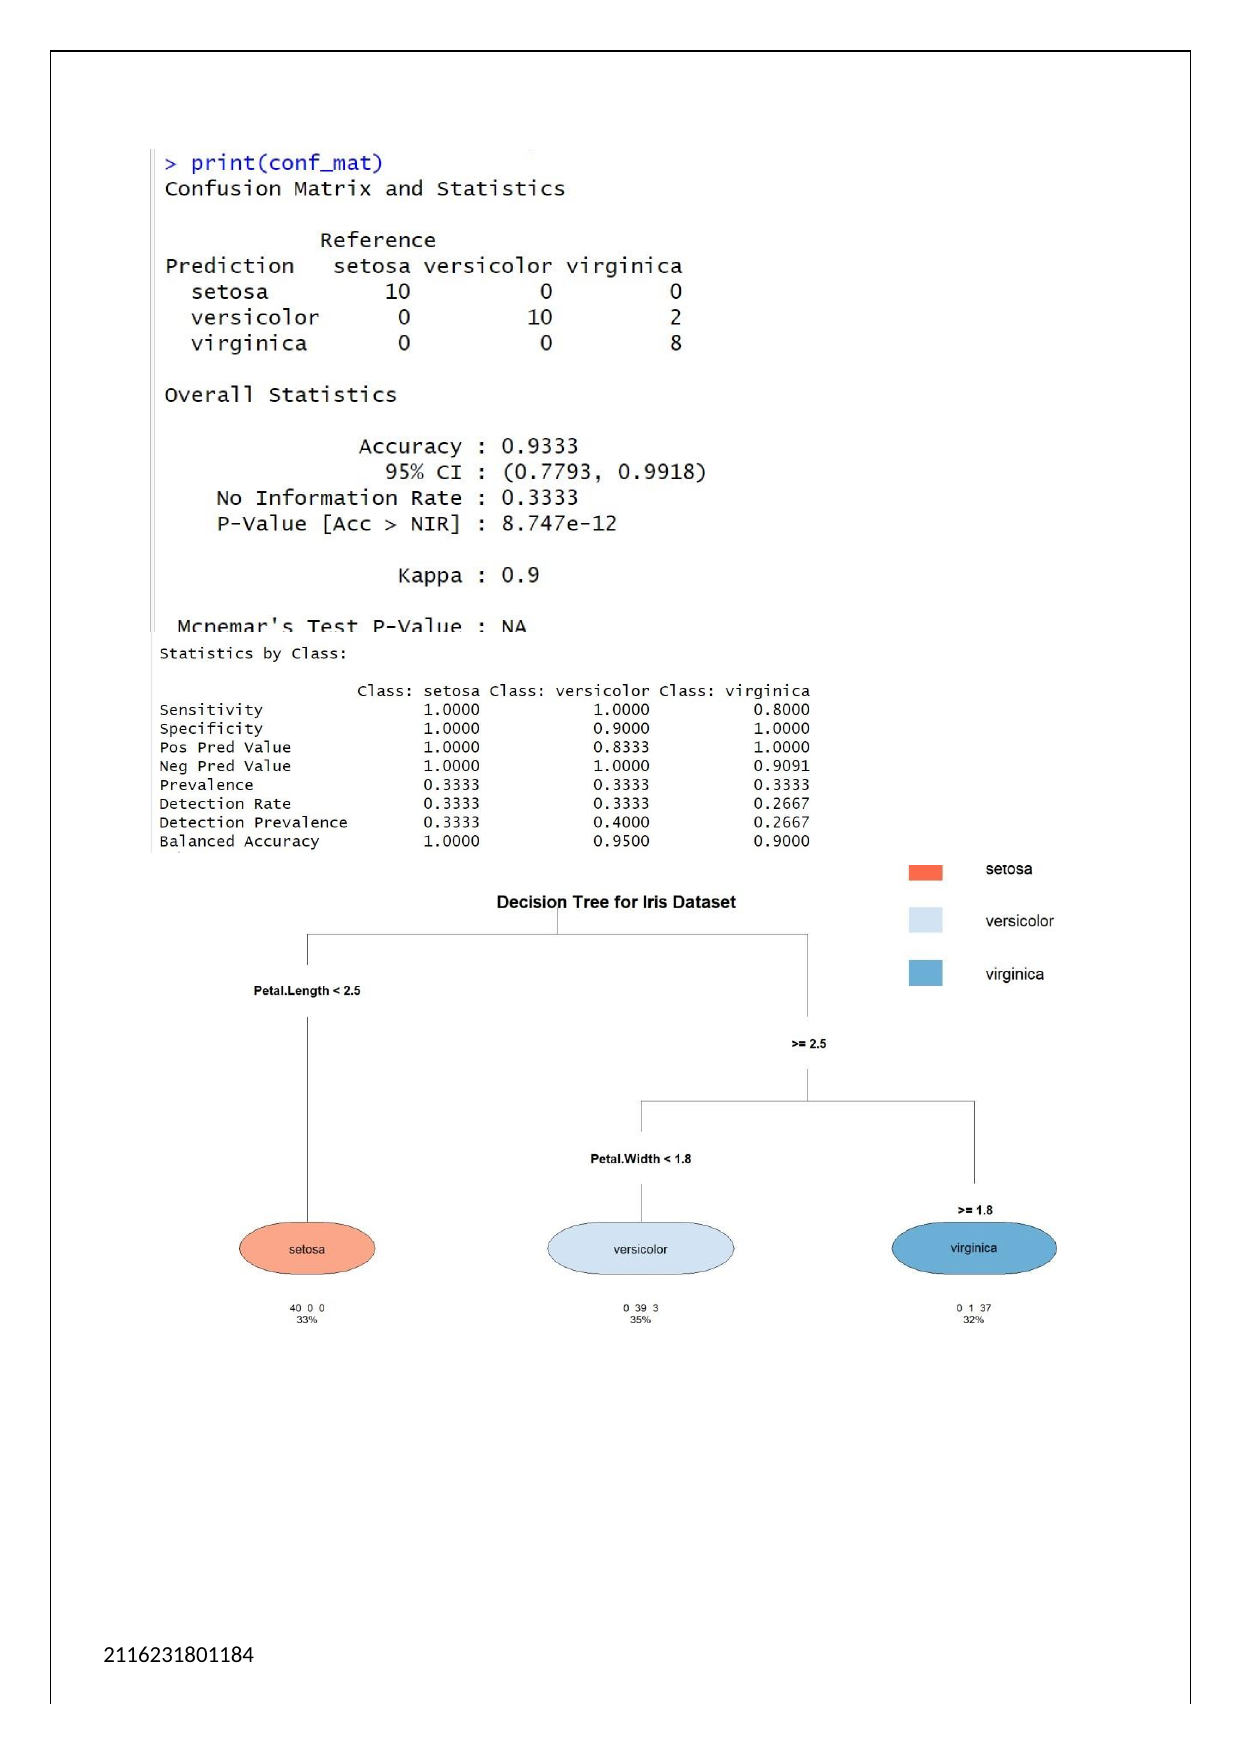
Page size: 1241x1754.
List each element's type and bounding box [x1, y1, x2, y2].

picture [150, 148, 810, 853]
picture [239, 865, 1057, 1323]
